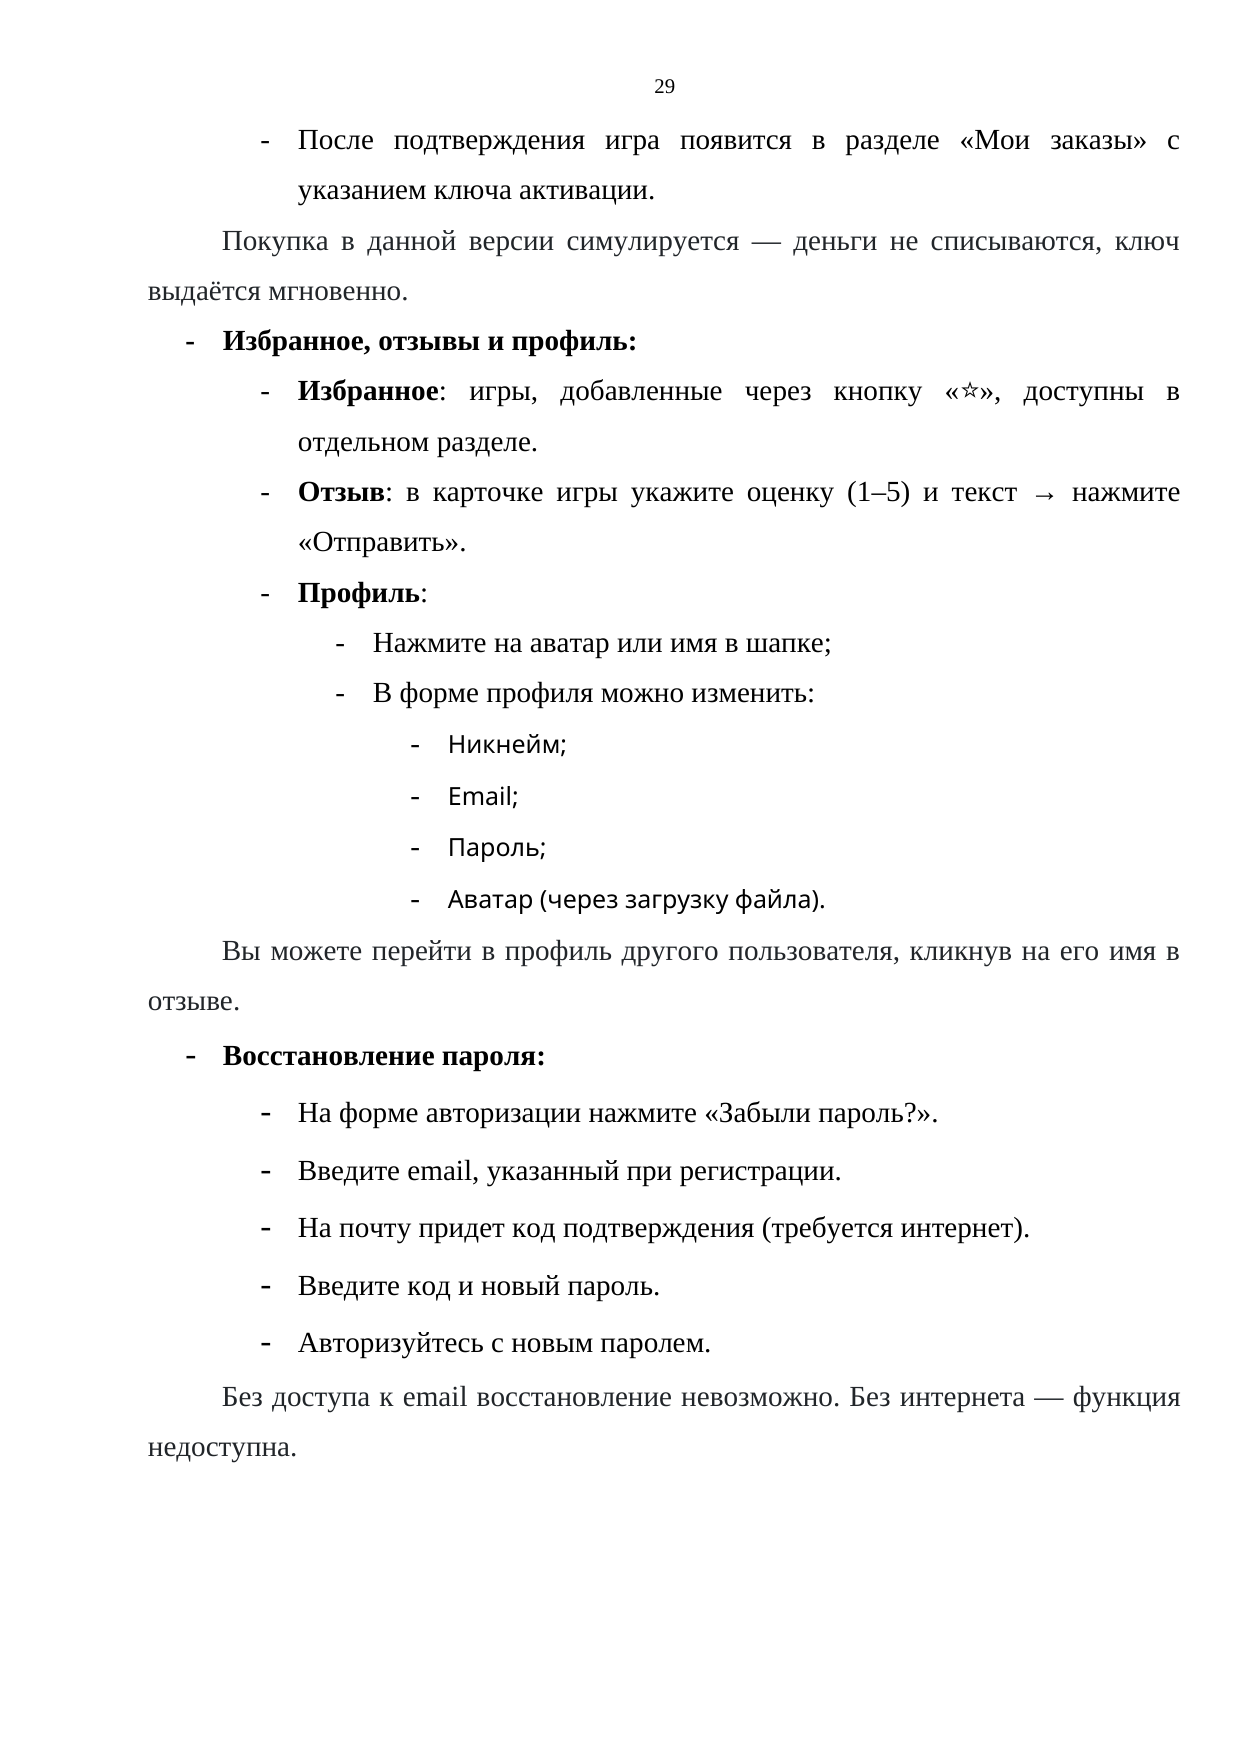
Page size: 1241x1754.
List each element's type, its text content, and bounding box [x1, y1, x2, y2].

list Восстановление пароля: [185, 1034, 1181, 1072]
list Избранное, отзывы и профиль: [185, 323, 1181, 357]
text Без доступа к email восстановление невозможно. Без интернета — функция недоступна. [148, 1379, 1181, 1463]
text Покупка в данной версии симулируется — деньги не списываются, ключ выдаётся мгновенно. [148, 223, 1181, 306]
list Аватар (через загрузку файла). [410, 881, 1181, 916]
list На форме авторизации нажмите «Забыли пароль?». [260, 1091, 1181, 1130]
text Вы можете перейти в профиль другого пользователя, кликнув на его имя в отзыве. [148, 933, 1181, 1017]
list Избранное: игры, добавленные через кнопку «⭐», доступны в отдельном разделе. [260, 373, 1181, 457]
list Никнейм; [410, 726, 1181, 760]
list Введите код и новый пароль. [260, 1264, 1181, 1302]
list Введите email, указанный при регистрации. [260, 1149, 1181, 1187]
list Профиль: [260, 575, 1181, 608]
list На почту придет код подтверждения (требуется интернет). [260, 1206, 1181, 1245]
list Авторизуйтесь с новым паролем. [260, 1321, 1181, 1360]
list В форме профиля можно изменить: [335, 675, 1181, 709]
list Нажмите на аватар или имя в шапке; [335, 625, 1181, 659]
list После подтверждения игра появится в разделе «Мои заказы» с указанием ключа активации. [260, 122, 1181, 206]
list Email; [410, 778, 1181, 812]
list Отзыв: в карточке игры укажите оценку (1–5) и текст → нажмите «Отправить». [260, 474, 1181, 558]
list Пароль; [410, 829, 1181, 864]
